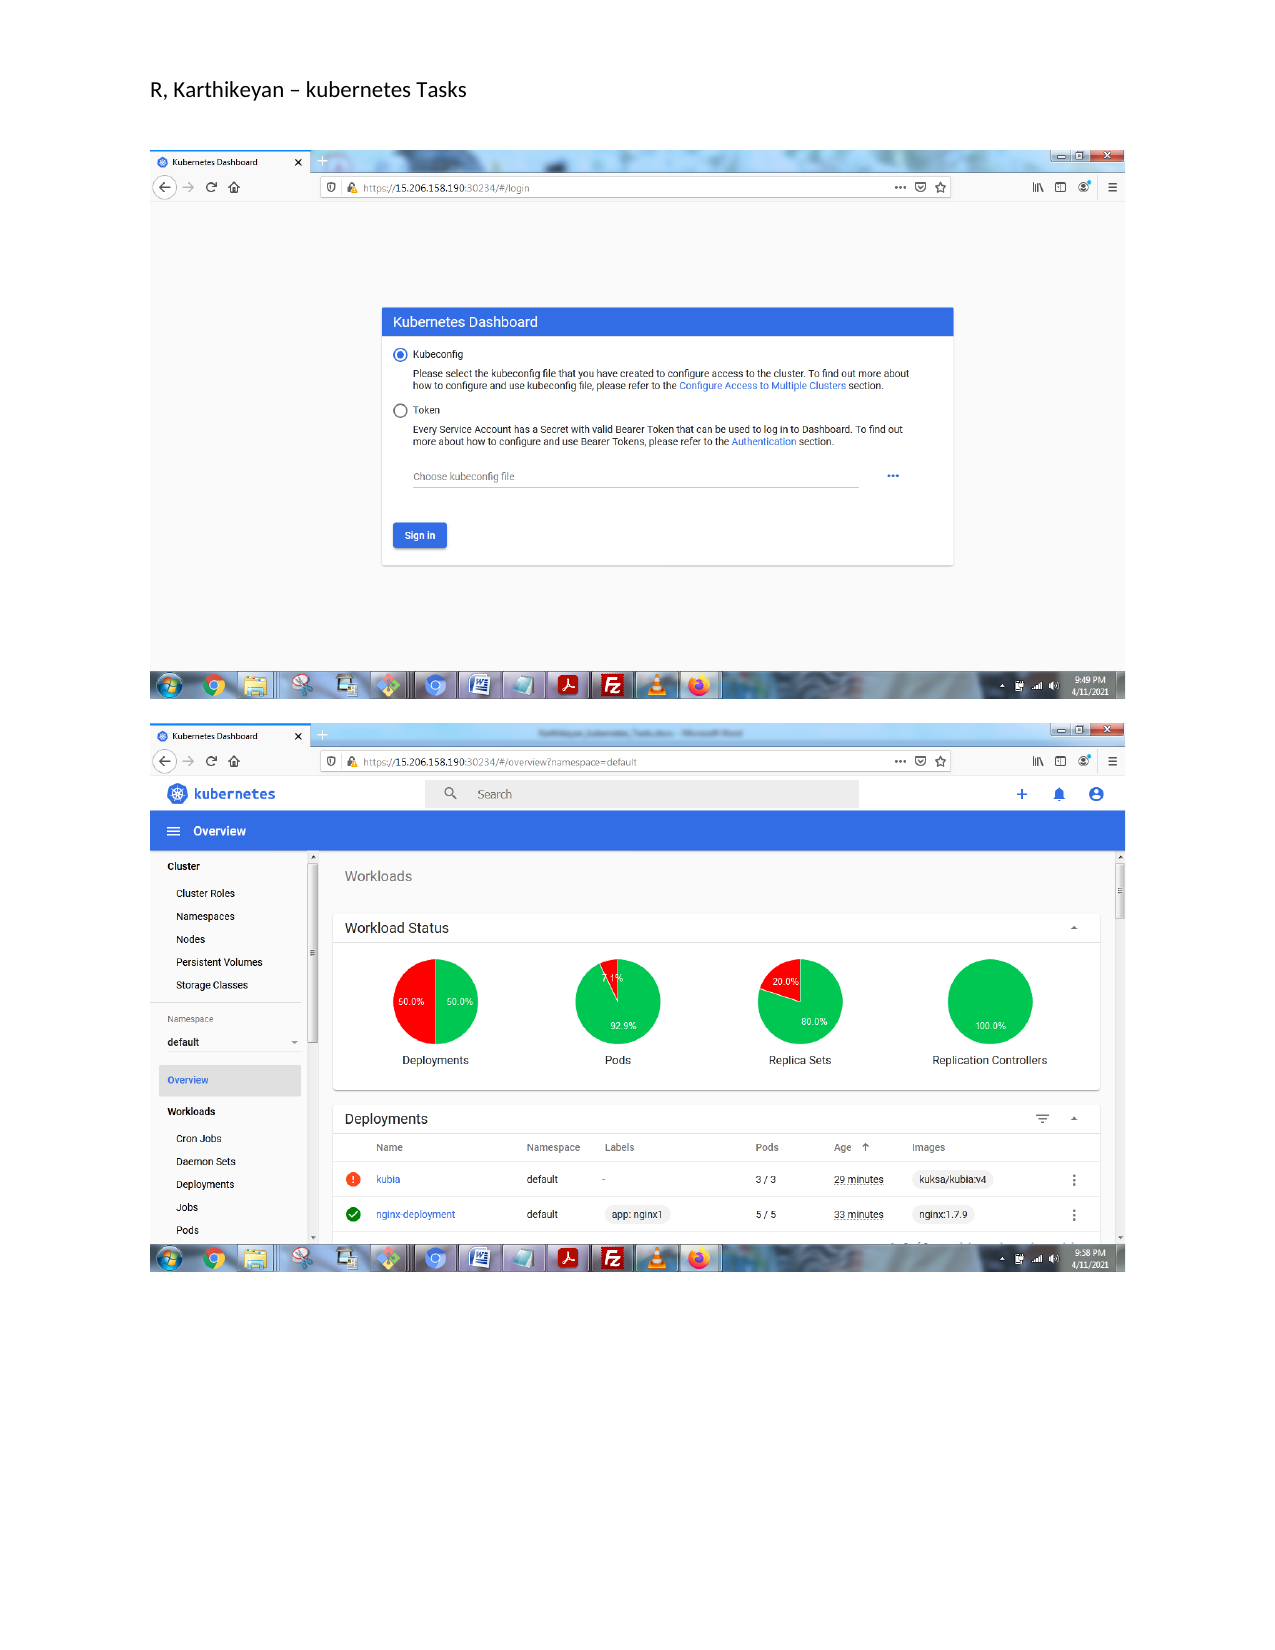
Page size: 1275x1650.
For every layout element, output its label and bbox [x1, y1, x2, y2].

picture [150, 723, 1125, 1272]
picture [150, 150, 1125, 699]
